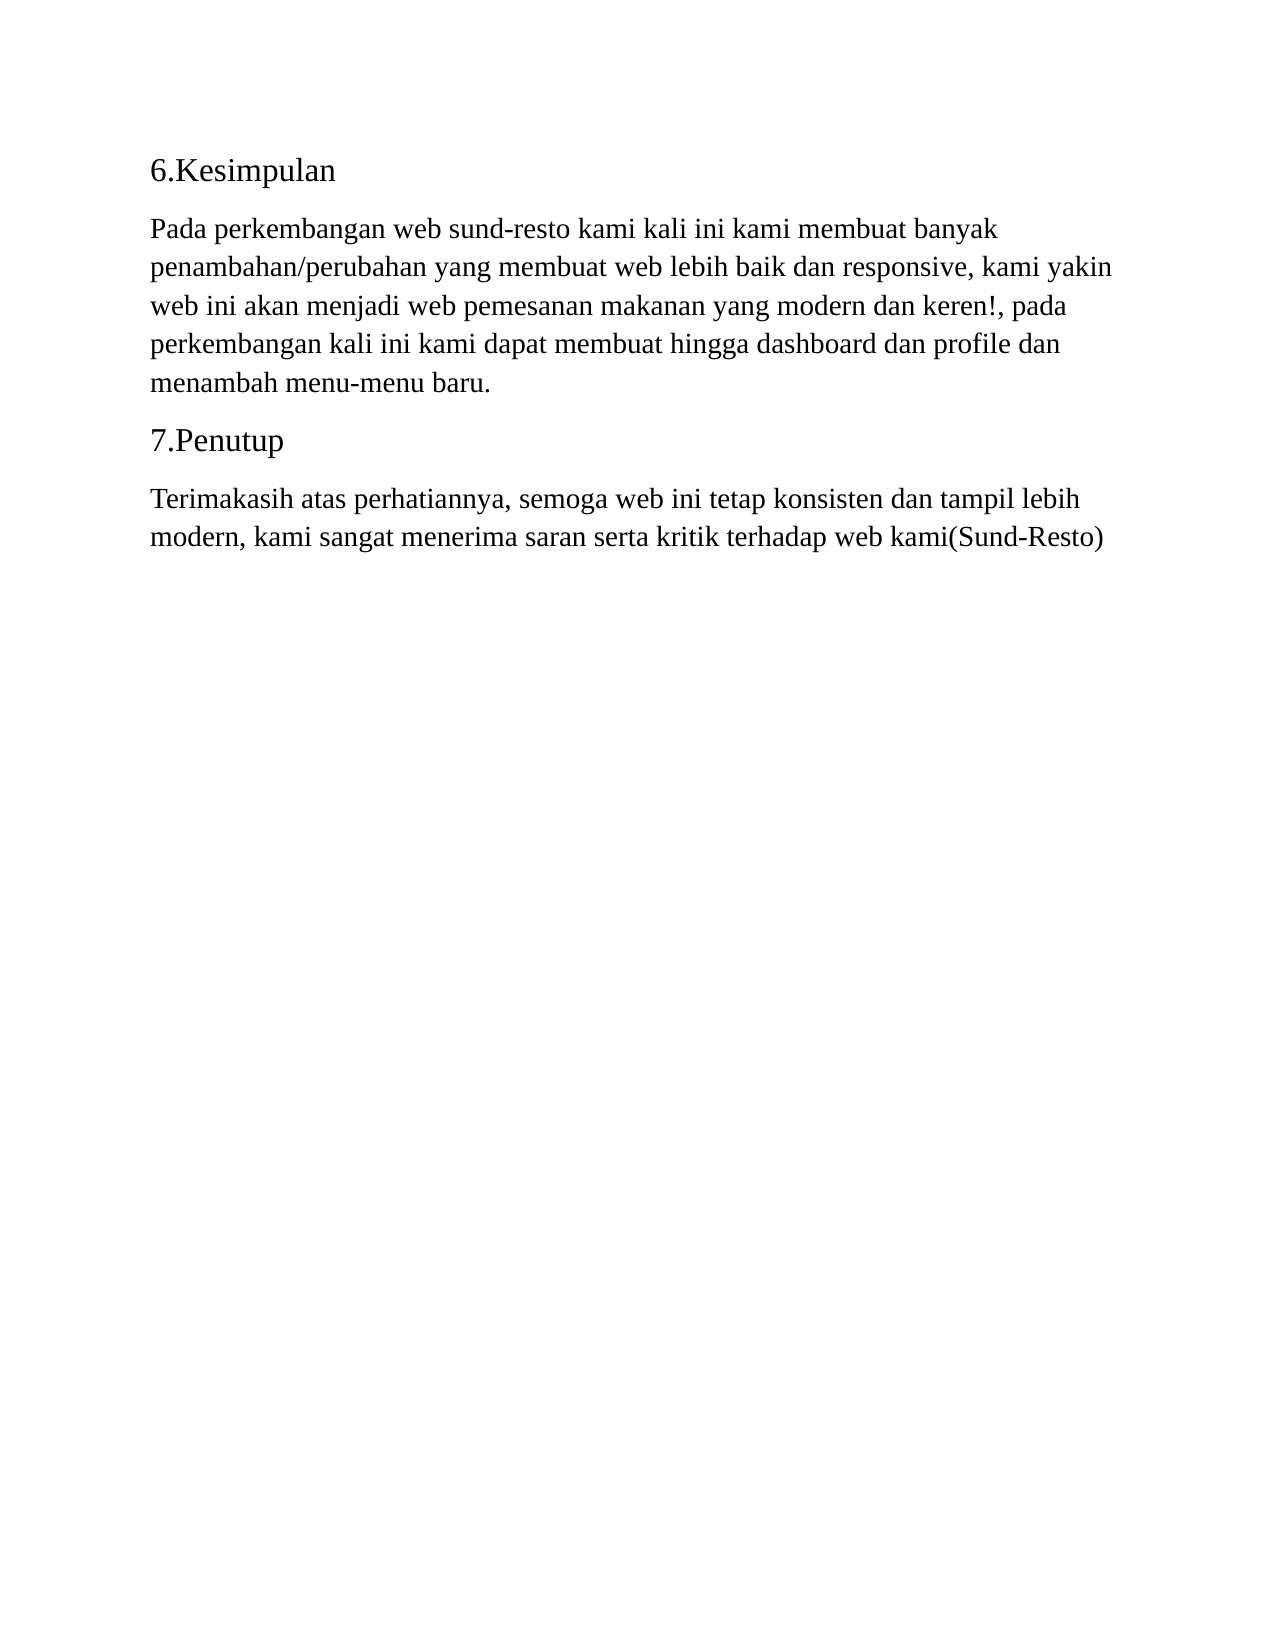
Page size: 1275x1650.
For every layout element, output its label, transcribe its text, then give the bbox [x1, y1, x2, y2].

text Pada perkembangan web sund-resto kami kali ini kami membuat banyak penambahan/perubahan yang membuat web lebih baik dan responsive, kami yakin web ini akan menjadi web pemesanan makanan yang modern dan keren!, pada perkembangan kali ini kami dapat membuat hingga dashboard dan profile dan menambah menu-menu baru. [150, 211, 1125, 398]
text Terimakasih atas perhatiannya, semoga web ini tetap konsisten dan tampil lebih modern, kami sangat menerima saran serta kritik terhadap web kami(Sund-Resto) [150, 481, 1125, 553]
text 6.Kesimpulan [150, 150, 1125, 188]
text 7.Penutup [150, 420, 1125, 458]
